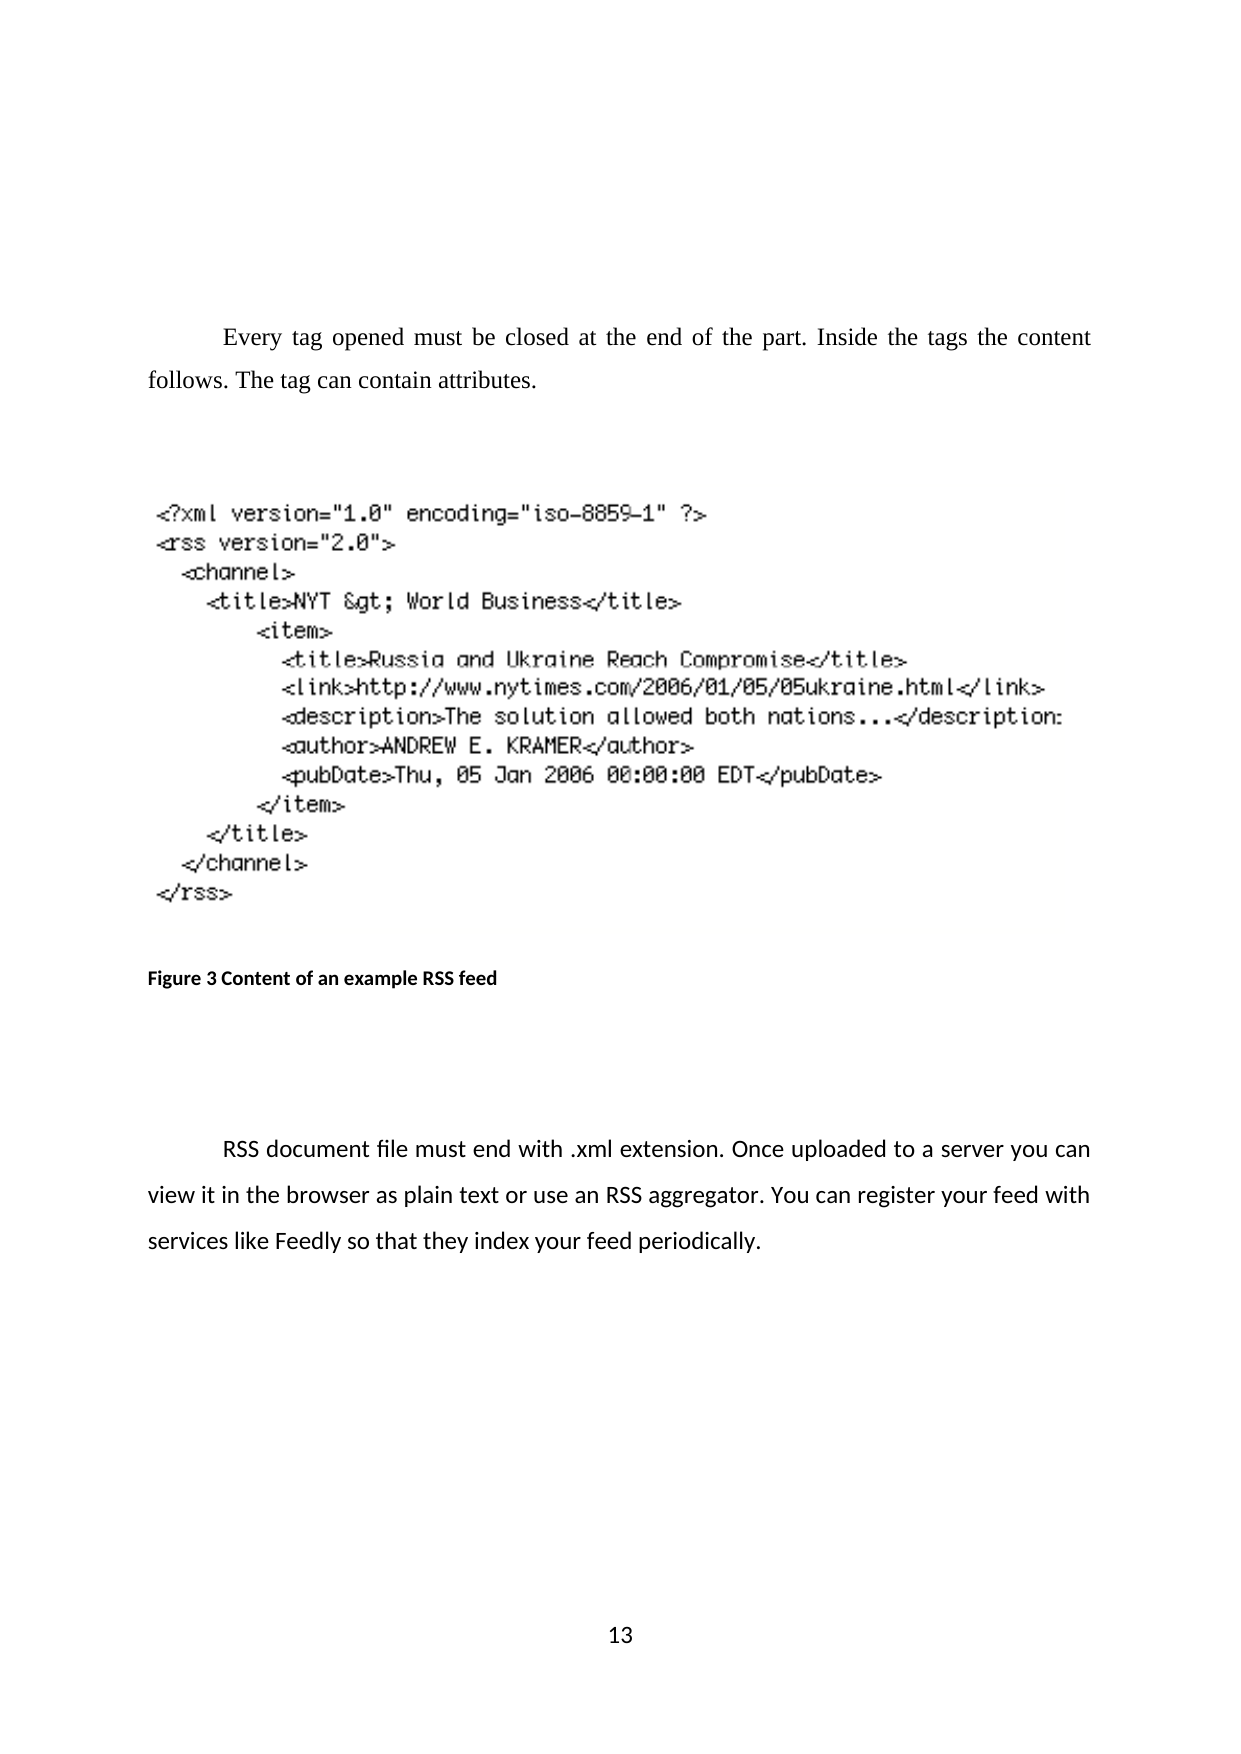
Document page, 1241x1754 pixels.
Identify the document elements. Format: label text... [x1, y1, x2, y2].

picture [147, 484, 1066, 934]
text Figure 3 Content of an example RSS feed [148, 965, 1093, 990]
text Every tag opened must be closed at the end of the part. Inside the tags the content follows. The tag can contain attributes. [148, 322, 1093, 394]
text RSS document file must end with .xml extension. Once uploaded to a server you can view it in the browser as plain text or use an RSS aggregator. You can register your feed with services like Feedly so that they index your feed periodically. [148, 1133, 1093, 1255]
